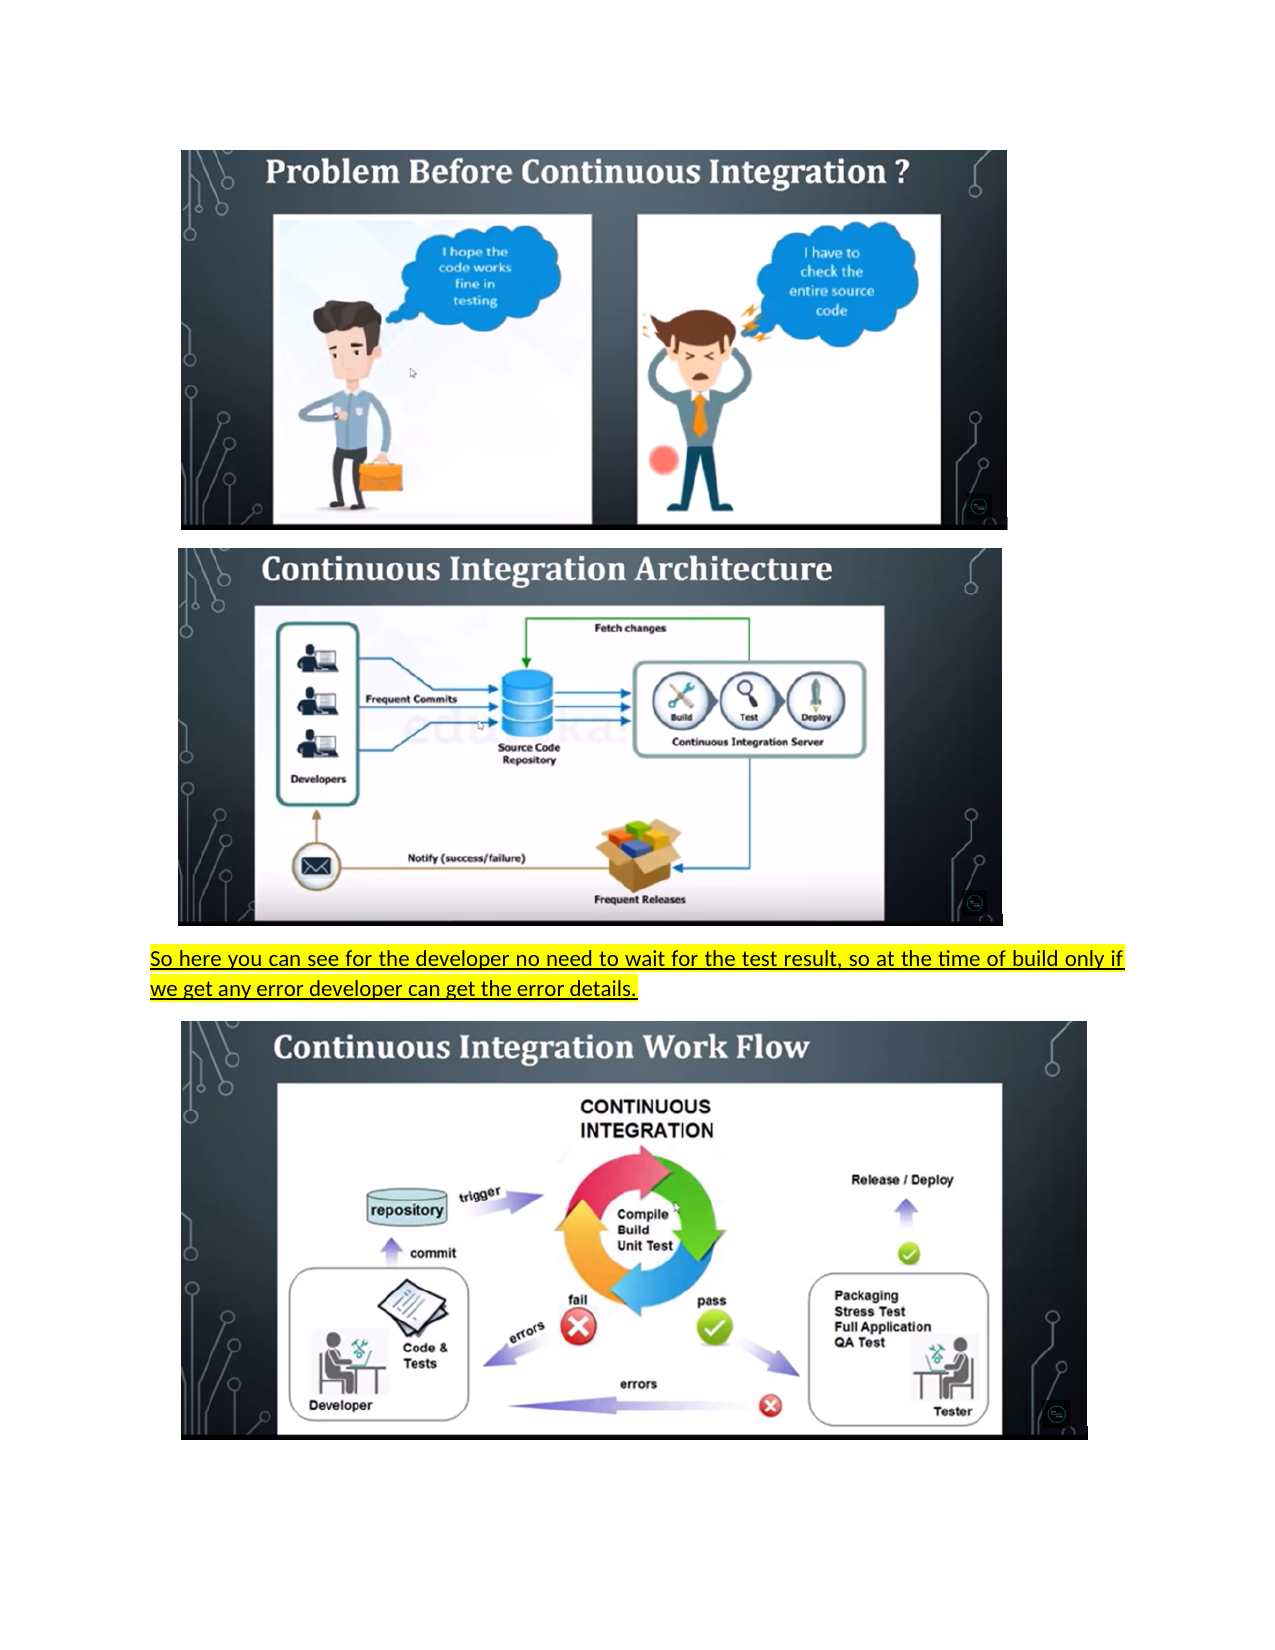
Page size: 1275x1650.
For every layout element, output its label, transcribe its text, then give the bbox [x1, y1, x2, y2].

picture [150, 150, 1037, 530]
picture [150, 548, 1031, 926]
picture [150, 1021, 1125, 1440]
text So here you can see for the developer no need to wait for the test result, so at the time of build only if we get any error developer can get the error details. [150, 972, 1125, 1002]
